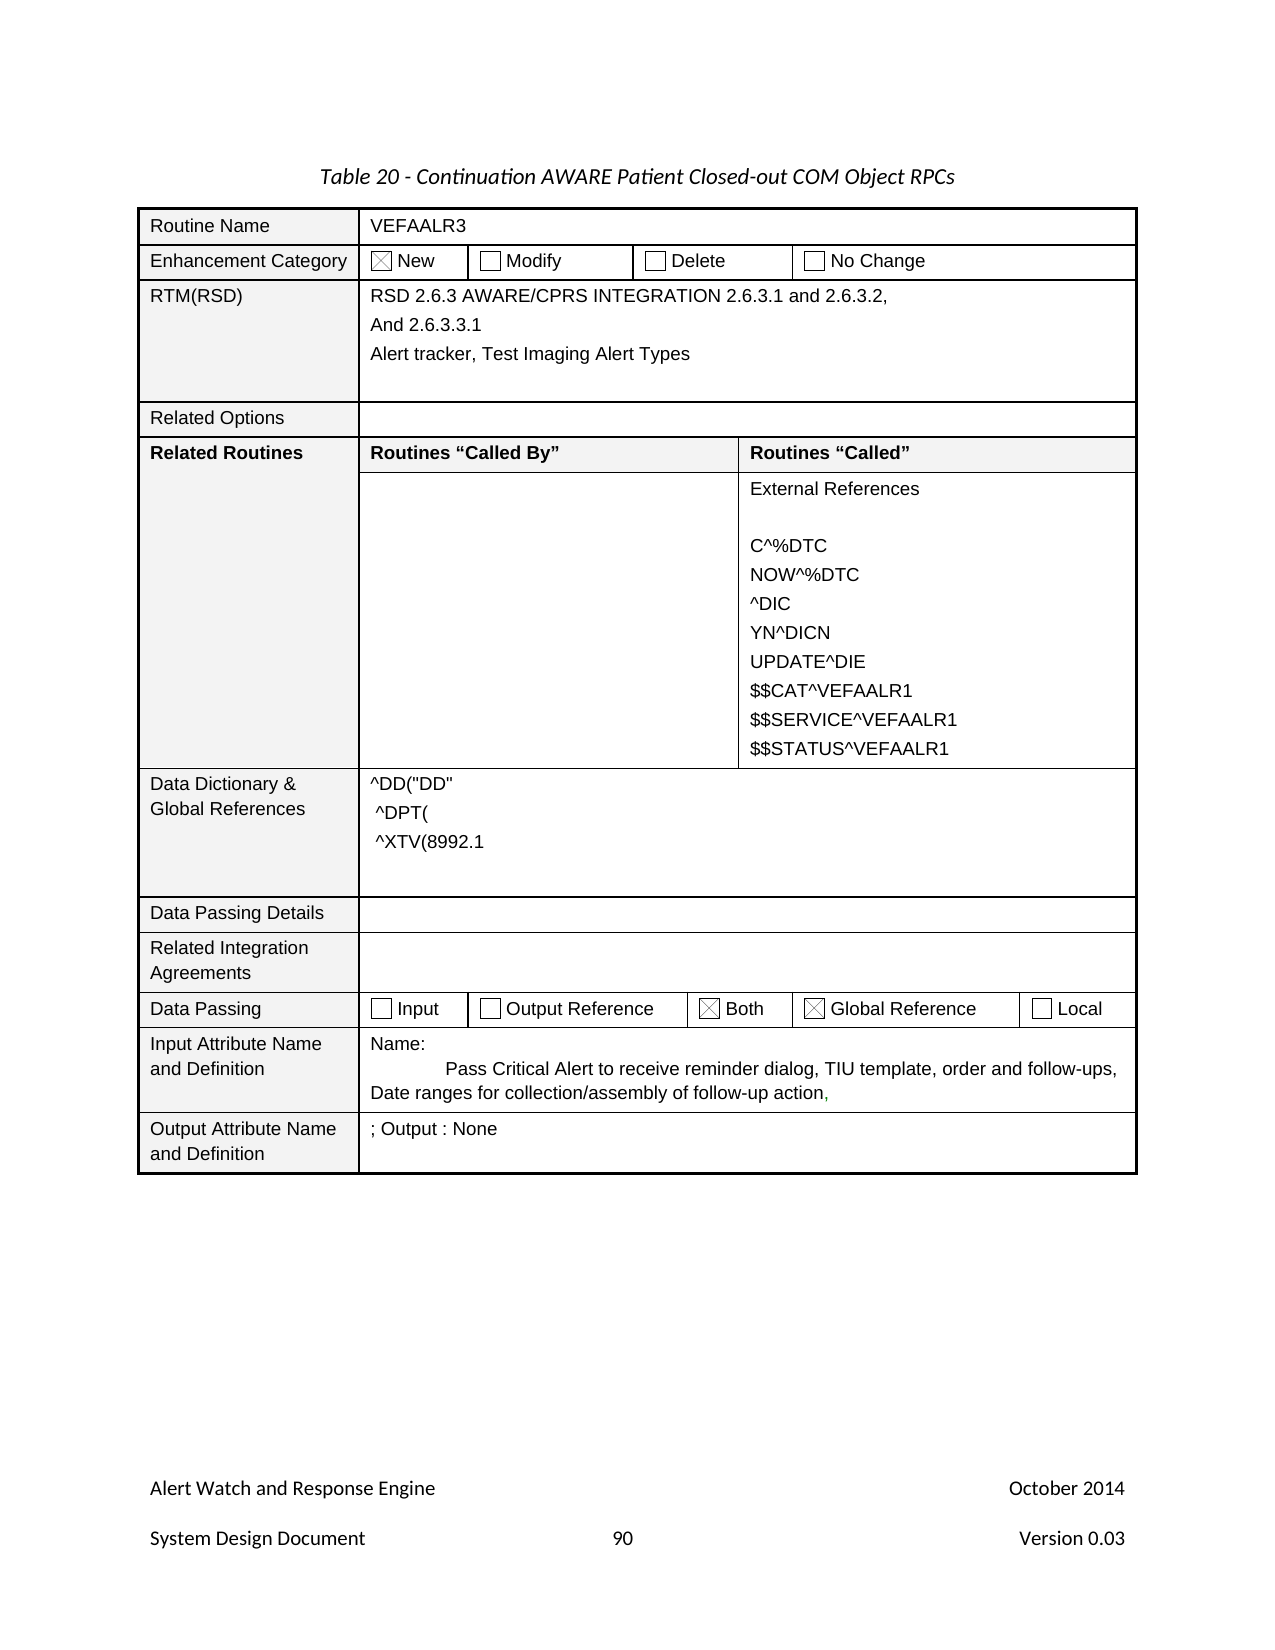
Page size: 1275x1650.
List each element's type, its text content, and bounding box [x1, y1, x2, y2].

table_cell Local [1020, 993, 1135, 1027]
table_cell Related Options [140, 403, 358, 436]
table_header Routine Name [140, 210, 358, 244]
table_cell New [360, 246, 467, 279]
table_cell Data Passing [140, 993, 358, 1027]
table_cell Delete [634, 246, 792, 279]
table_cell Both [688, 993, 792, 1027]
table_cell Data Passing Details [140, 898, 358, 931]
table_cell Input Attribute Name and Definition [140, 1028, 358, 1112]
table_cell Output Reference [469, 993, 687, 1027]
table_cell RTM(RSD) [140, 281, 358, 401]
table_cell ; Output : None [360, 1113, 1135, 1172]
table_cell Routines “Called By” [360, 438, 738, 472]
table_cell Name: Pass Critical Alert to receive reminder dialog, TIU template, order and follow-ups, Date ranges for collection/assembly of follow-up action, [360, 1028, 1135, 1112]
table_cell Global Reference [793, 993, 1019, 1027]
table_cell External References C^%DTC NOW^%DTC ^DIC YN^DICN UPDATE^DIE $$CAT^VEFAALR1 $$SERVICE^VEFAALR1 $$STATUS^VEFAALR1 [739, 473, 1135, 767]
table_cell [360, 898, 1135, 931]
table_cell Modify [469, 246, 632, 279]
table_cell RSD 2.6.3 AWARE/CPRS INTEGRATION 2.6.3.1 and 2.6.3.2, And 2.6.3.3.1 Alert tracker, Test Imaging Alert Types [360, 281, 1135, 401]
table_cell No Change [793, 246, 1135, 279]
table_cell ^DD("DD" ^DPT( ^XTV(8992.1 [360, 769, 1135, 896]
table_cell Input [360, 993, 467, 1027]
table_cell Routines “Called” [739, 438, 1135, 472]
table_cell Data Dictionary & Global References [140, 769, 358, 896]
table_cell [360, 473, 738, 767]
table_cell Enhancement Category [140, 246, 358, 279]
table_cell [360, 933, 1135, 992]
table_cell Output Attribute Name and Definition [140, 1113, 358, 1172]
table_cell Related Integration Agreements [140, 933, 358, 992]
table_cell Related Routines [140, 438, 358, 767]
table_cell [360, 403, 1135, 436]
table_header VEFAALR3 [360, 210, 1135, 244]
